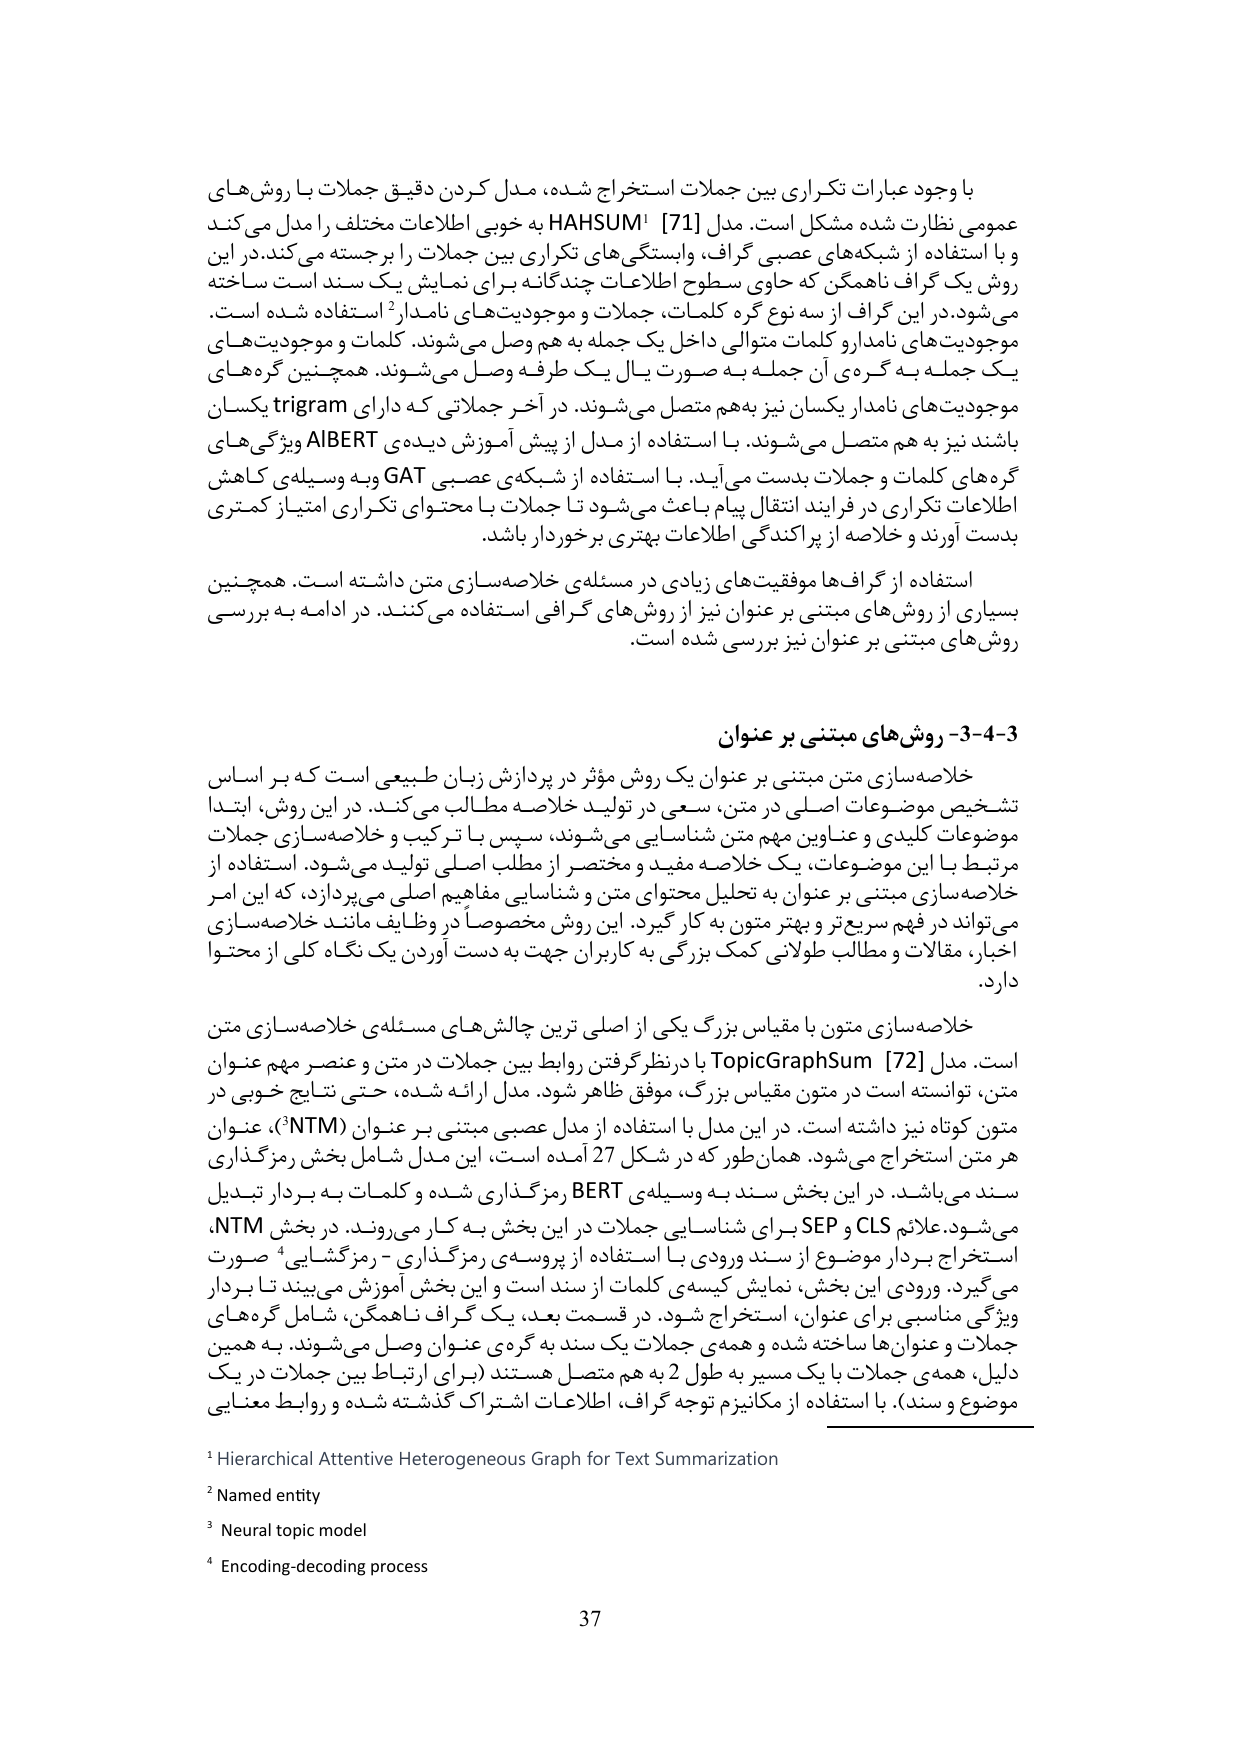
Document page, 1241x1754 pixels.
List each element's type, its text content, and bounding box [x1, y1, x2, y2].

text خلاصه‌سازی متن مبتنی بر عنوان یک روش مؤثر در پردازش زبان طبیعی است که بر اساس تشخیص موضوعات اصلی در متن، سعی در تولید خلاصه مطالب می‌کند. در این روش، ابتدا موضوعات کلیدی و عناوین مهم متن شناسایی می‌شوند، سپس با ترکیب و خلاصه‌سازی جملات مرتبط با این موضوعات، یک خلاصه مفید و مختصر از مطلب اصلی تولید می‌شود. استفاده از خلاصه‌سازی مبتنی بر عنوان به تحلیل محتوای متن و شناسایی مفاهیم اصلی می‌پردازد، که این امر می‌تواند در فهم سریع‌تر و بهتر متون به کار گیرد. این روش مخصوصاً در وظایف مانند خلاصه‌سازی اخبار، مقالات و مطالب طولانی کمک بزرگی به کاربران جهت به دست آوردن یک نگاه کلی از محتوا دارد. [207, 765, 1018, 996]
text استفاده از گراف‌ها موفقیت‌های زیادی در مسئله‌ی خلاصه‌سازی متن داشته است. همچنین بسیاری از روش‌های مبتنی بر عنوان نیز از روش‌های گرافی استفاده می‌کنند. در ادامه به بررسی روش‌های مبتنی بر عنوان نیز بررسی شده است. [207, 570, 1018, 655]
subtitle 3-4-3- روش‌های مبتنی بر عنوان [207, 723, 1018, 751]
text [207, 1015, 1018, 1418]
text با وجود عبارات تکراری بین جملات استخراج شده، مدل کردن دقیق جملات با روش‌های عمومی نظارت شده مشکل است. مدل HAHSUM‌ [71] به خوبی اطلاعات مختلف را مدل می‌کند و با استفاده از شبکه‌های عصبی گراف، وابستگی‌های تکراری بین جملات را برجسته می‌کند.در این روش یک گراف ناهمگن که حاوی سطوح اطلاعات چندگانه برای نمایش یک سند است ساخته می‌شود.در این گراف از سه نوع گره کلمات، جملات و موجودیت‌های نامدار استفاده شده است. موجودیت‌های نامدارو کلمات متوالی داخل یک جمله به هم وصل می‌شوند. کلمات و موجودیت‌های یک جمله به گره‌ی آن جمله به صورت یال یک طرفه وصل می‌شوند. همچنین گره‌های موجودیت‌های نامدار یکسان نیز به‌هم متصل می‌شوند. در آخر جملاتی که دارای trigram یکسان باشند نیز به هم متصل می‌شوند. با استفاده از مدل از پیش آموزش دیده‌ی AlBERT ویژگی‌های گره‌های کلمات و جملات بدست می‌آید. با استفاده از شبکه‌ی عصبی GAT وبه وسیله‌ی کاهش اطلاعات تکراری در فرایند انتقال پیام باعث می‌شود تا جملات با محتوای تکراری امتیاز کمتری بدست آورند و خلاصه از پراکندگی اطلاعات بهتری برخوردار باشد. [207, 177, 1018, 551]
